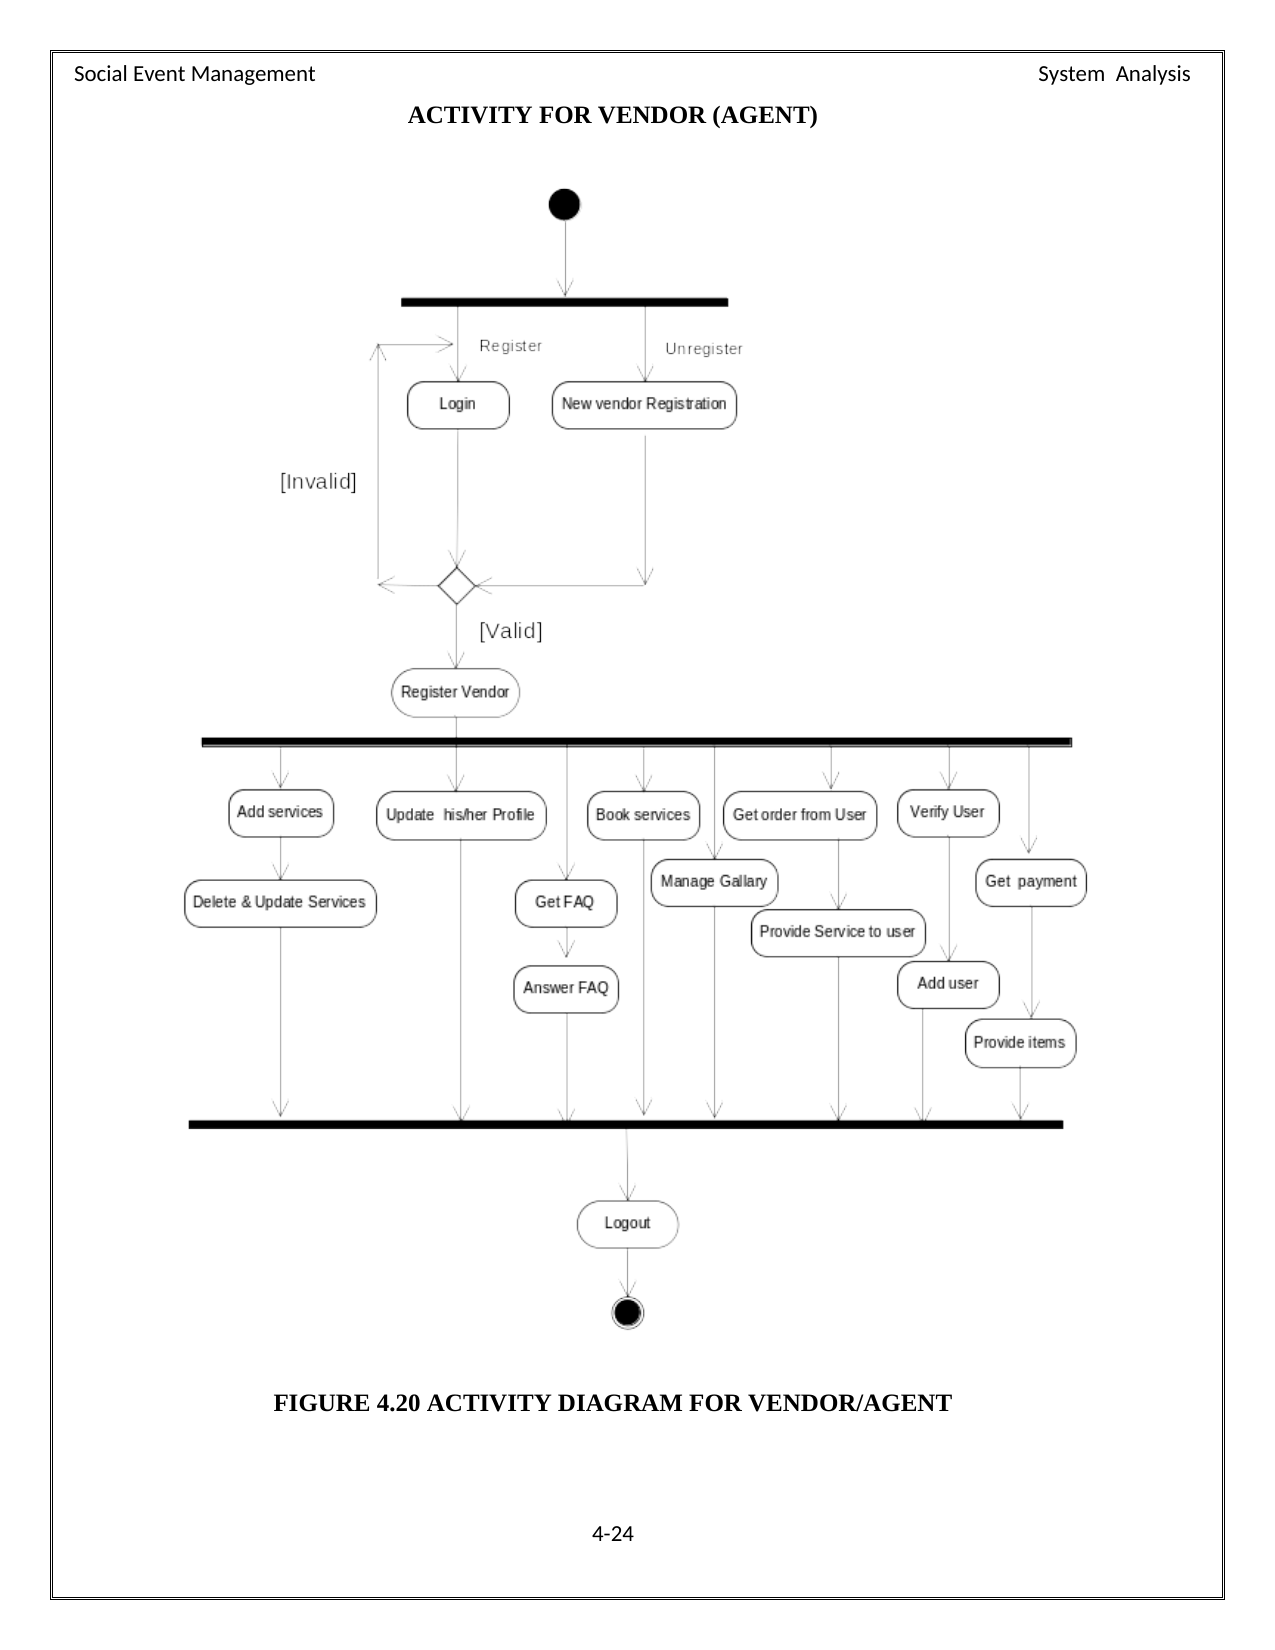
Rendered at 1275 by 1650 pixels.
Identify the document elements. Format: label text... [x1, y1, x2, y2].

text FIGURE 4.20 ACTIVITY DIAGRAM FOR VENDOR/AGENT [74, 1388, 1152, 1417]
text ACTIVITY FOR VENDOR (AGENT) [74, 100, 1152, 129]
